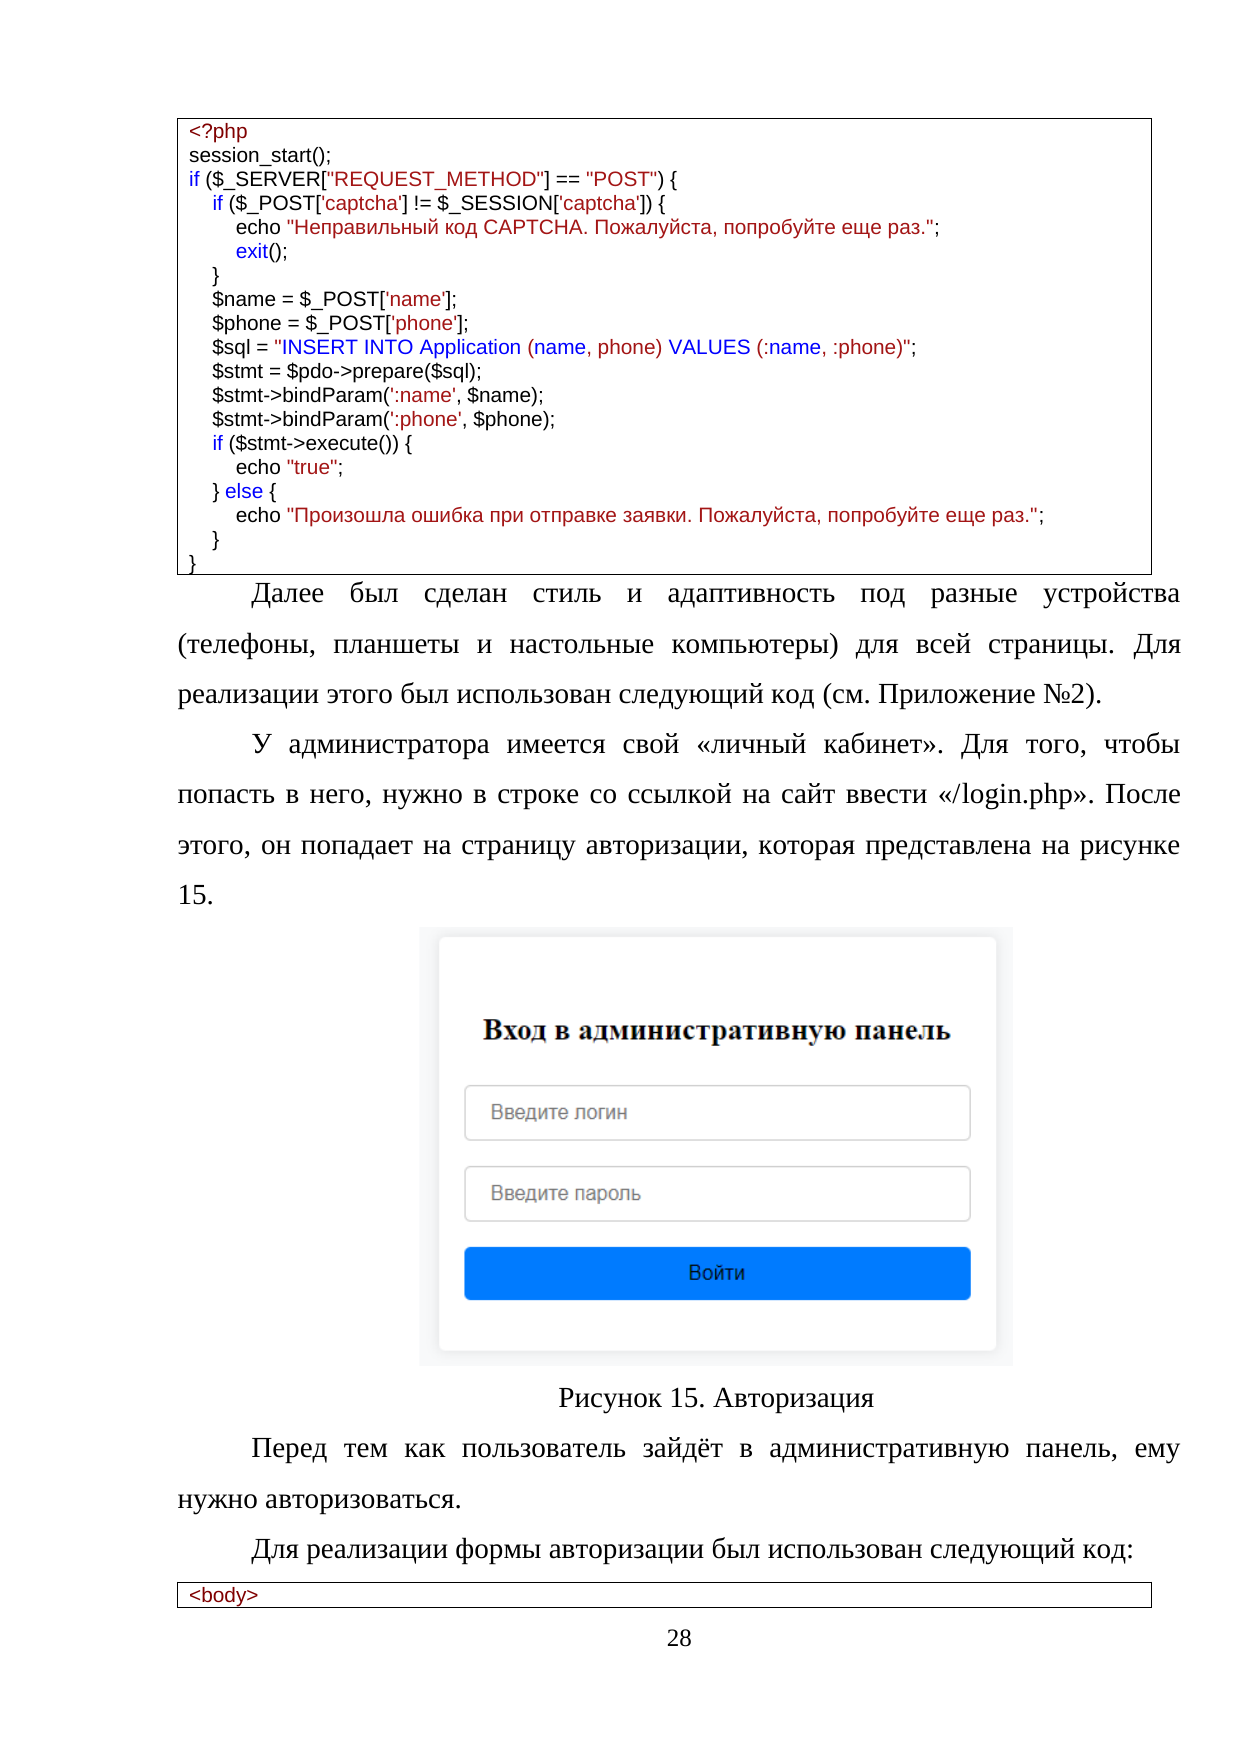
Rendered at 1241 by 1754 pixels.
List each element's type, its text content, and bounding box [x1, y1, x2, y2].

text У администратора имеется свой «личный кабинет». Для того, чтобы попасть в него, нужно в строке со ссылкой на сайт ввести «/login.php». После этого, он попадает на страницу авторизации, которая представлена на рисунке 15. [177, 726, 1181, 911]
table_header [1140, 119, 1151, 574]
text Рисунок 15. Авторизация [177, 1380, 1181, 1414]
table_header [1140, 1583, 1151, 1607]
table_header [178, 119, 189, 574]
text Далее был сделан стиль и адаптивность под разные устройства (телефоны, планшеты и настольные компьютеры) для всей страницы. Для реализации этого был использован следующий код (см. Приложение №2). [177, 575, 1181, 709]
text Для реализации формы авторизации был использован следующий код: [177, 1531, 1181, 1565]
text Перед тем как пользователь зайдёт в административную панель, ему нужно авторизоваться. [177, 1431, 1181, 1514]
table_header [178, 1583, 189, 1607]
picture [419, 927, 1013, 1366]
